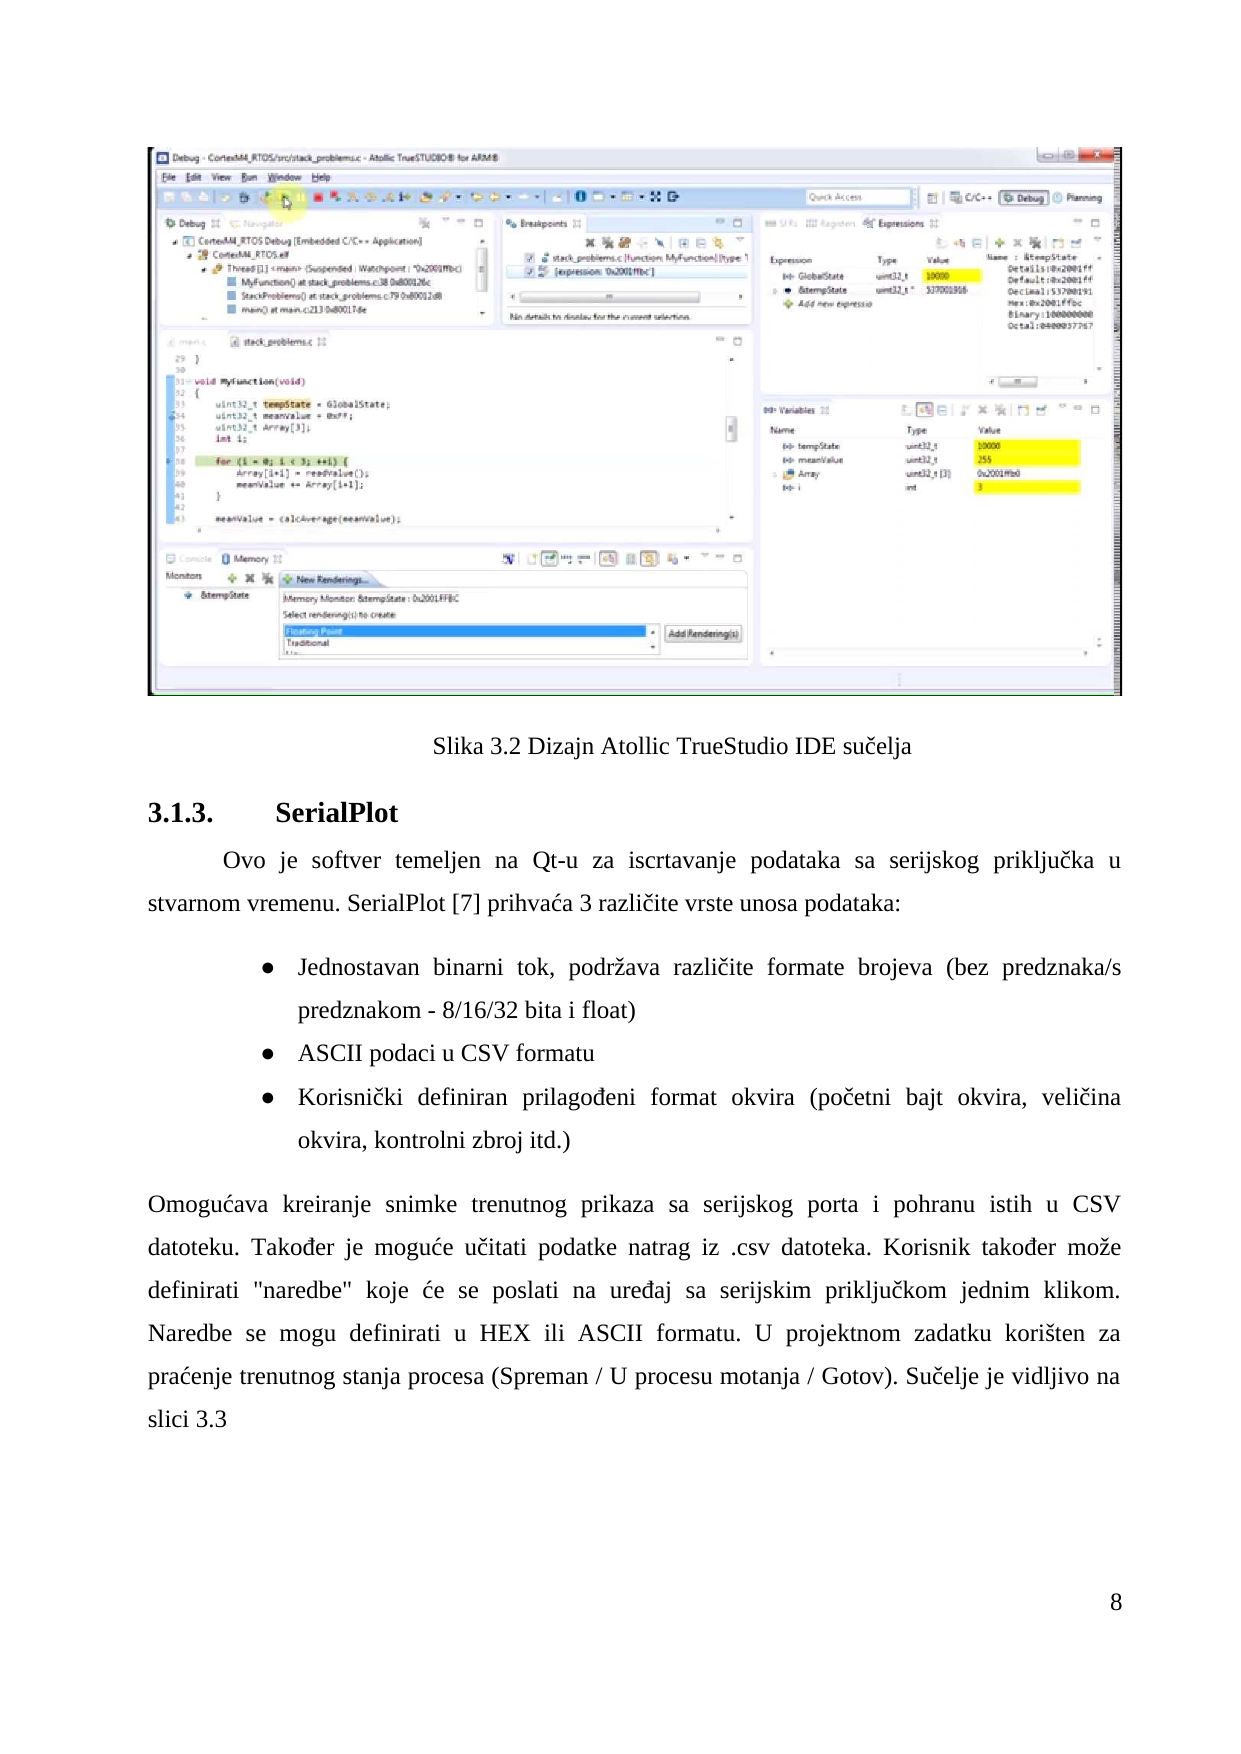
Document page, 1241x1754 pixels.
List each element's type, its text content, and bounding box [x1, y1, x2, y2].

list ASCII podaci u CSV formatu [260, 1038, 1122, 1067]
list Jednostavan binarni tok, podržava različite formate brojeva (bez predznaka/s predznakom - 8/16/32 bita i float) [260, 952, 1122, 1024]
subtitle SerialPlot [148, 795, 1122, 828]
picture [147, 147, 1123, 696]
text Ovo je softver temeljen na Qt-u za iscrtavanje podataka sa serijskog priključka u stvarnom vremenu. SerialPlot [7] prihvaća 3 različite vrste unosa podataka: [148, 845, 1122, 917]
text Slika 3.2 Dizajn Atollic TrueStudio IDE sučelja [148, 731, 1122, 759]
text Omogućava kreiranje snimke trenutnog prikaza sa serijskog porta i pohranu istih u CSV datoteku. Također je moguće učitati podatke natrag iz .csv datoteka. Korisnik također može definirati "naredbe" koje će se poslati na uređaj sa serijskim priključkom jednim klikom. Naredbe se mogu definirati u HEX ili ASCII formatu. U projektnom zadatku korišten za praćenje trenutnog stanja procesa (Spreman / U procesu motanja / Gotov). Sučelje je vidljivo na slici 3.3 [148, 1189, 1122, 1433]
list Korisnički definiran prilagođeni format okvira (početni bajt okvira, veličina okvira, kontrolni zbroj itd.) [260, 1082, 1122, 1153]
